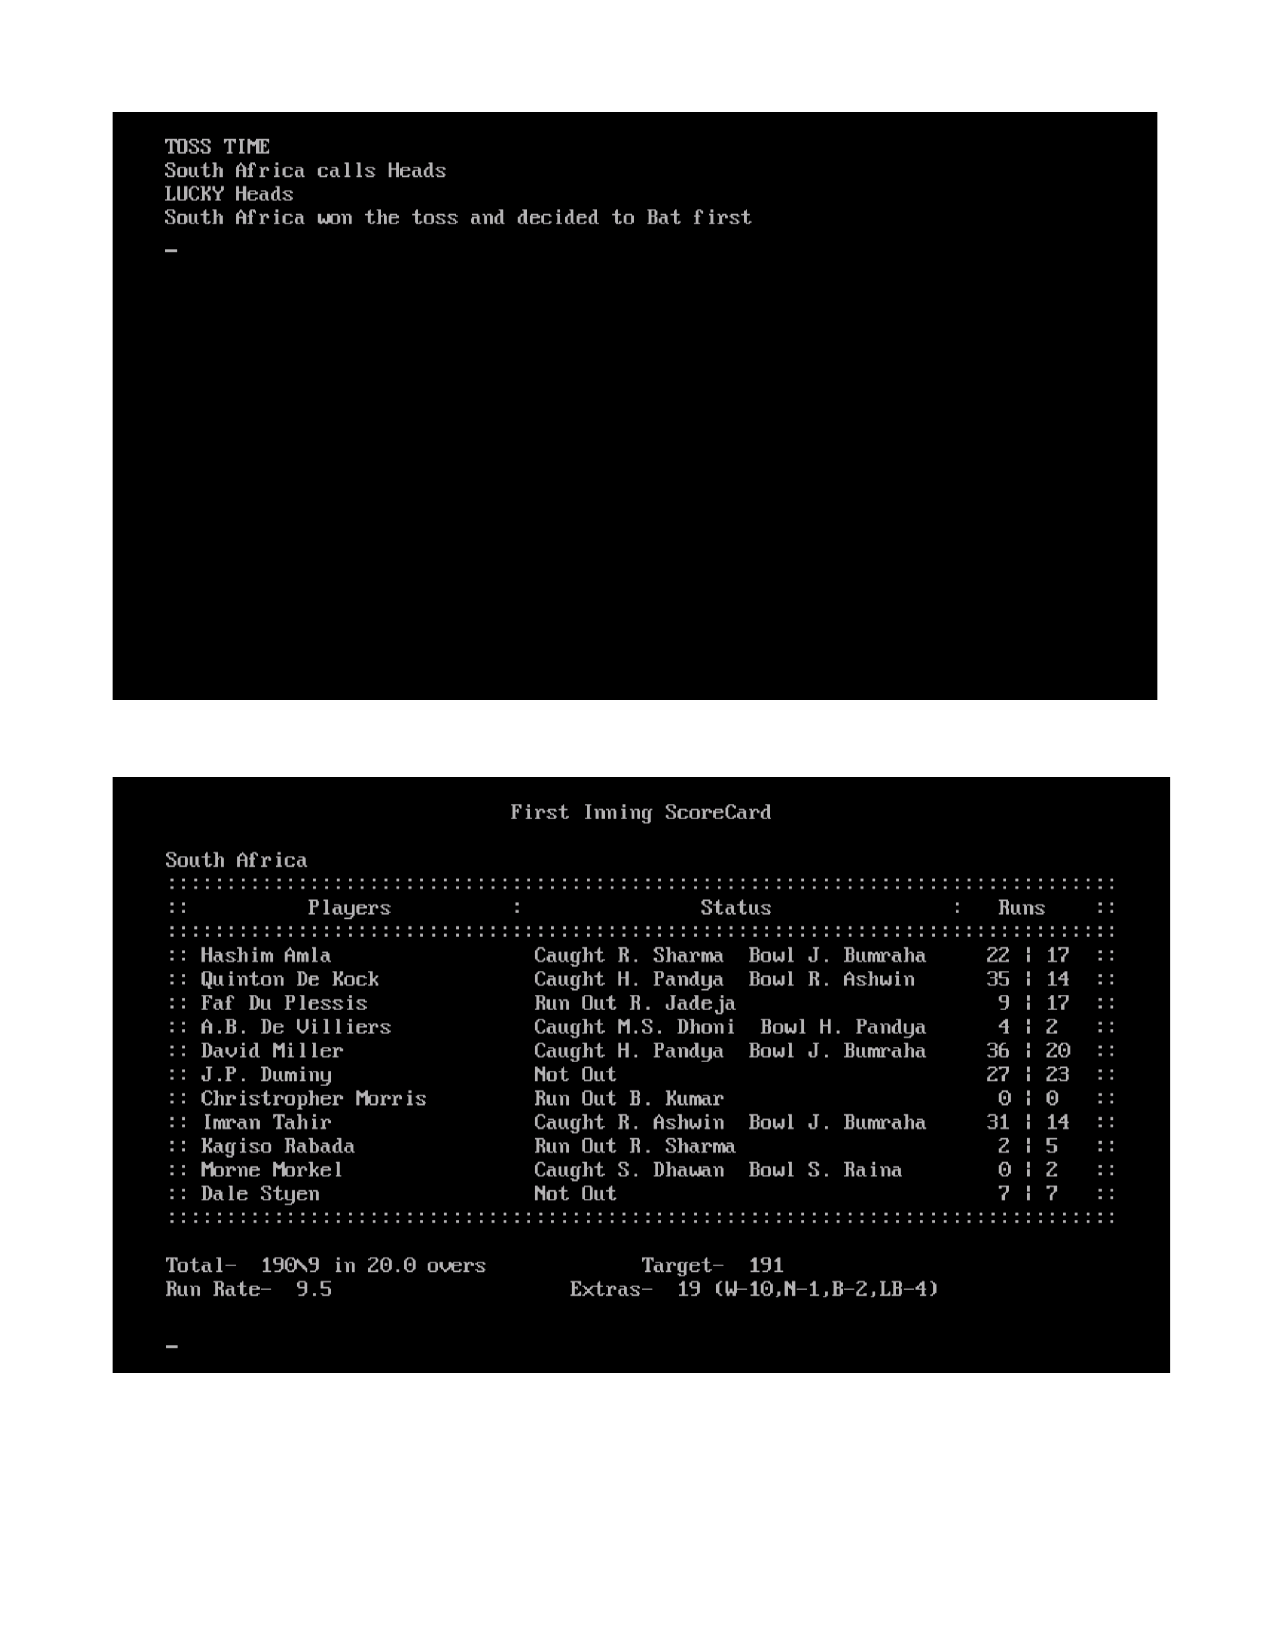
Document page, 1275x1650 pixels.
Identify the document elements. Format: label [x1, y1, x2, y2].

picture [112, 777, 1171, 1373]
picture [112, 112, 1158, 700]
